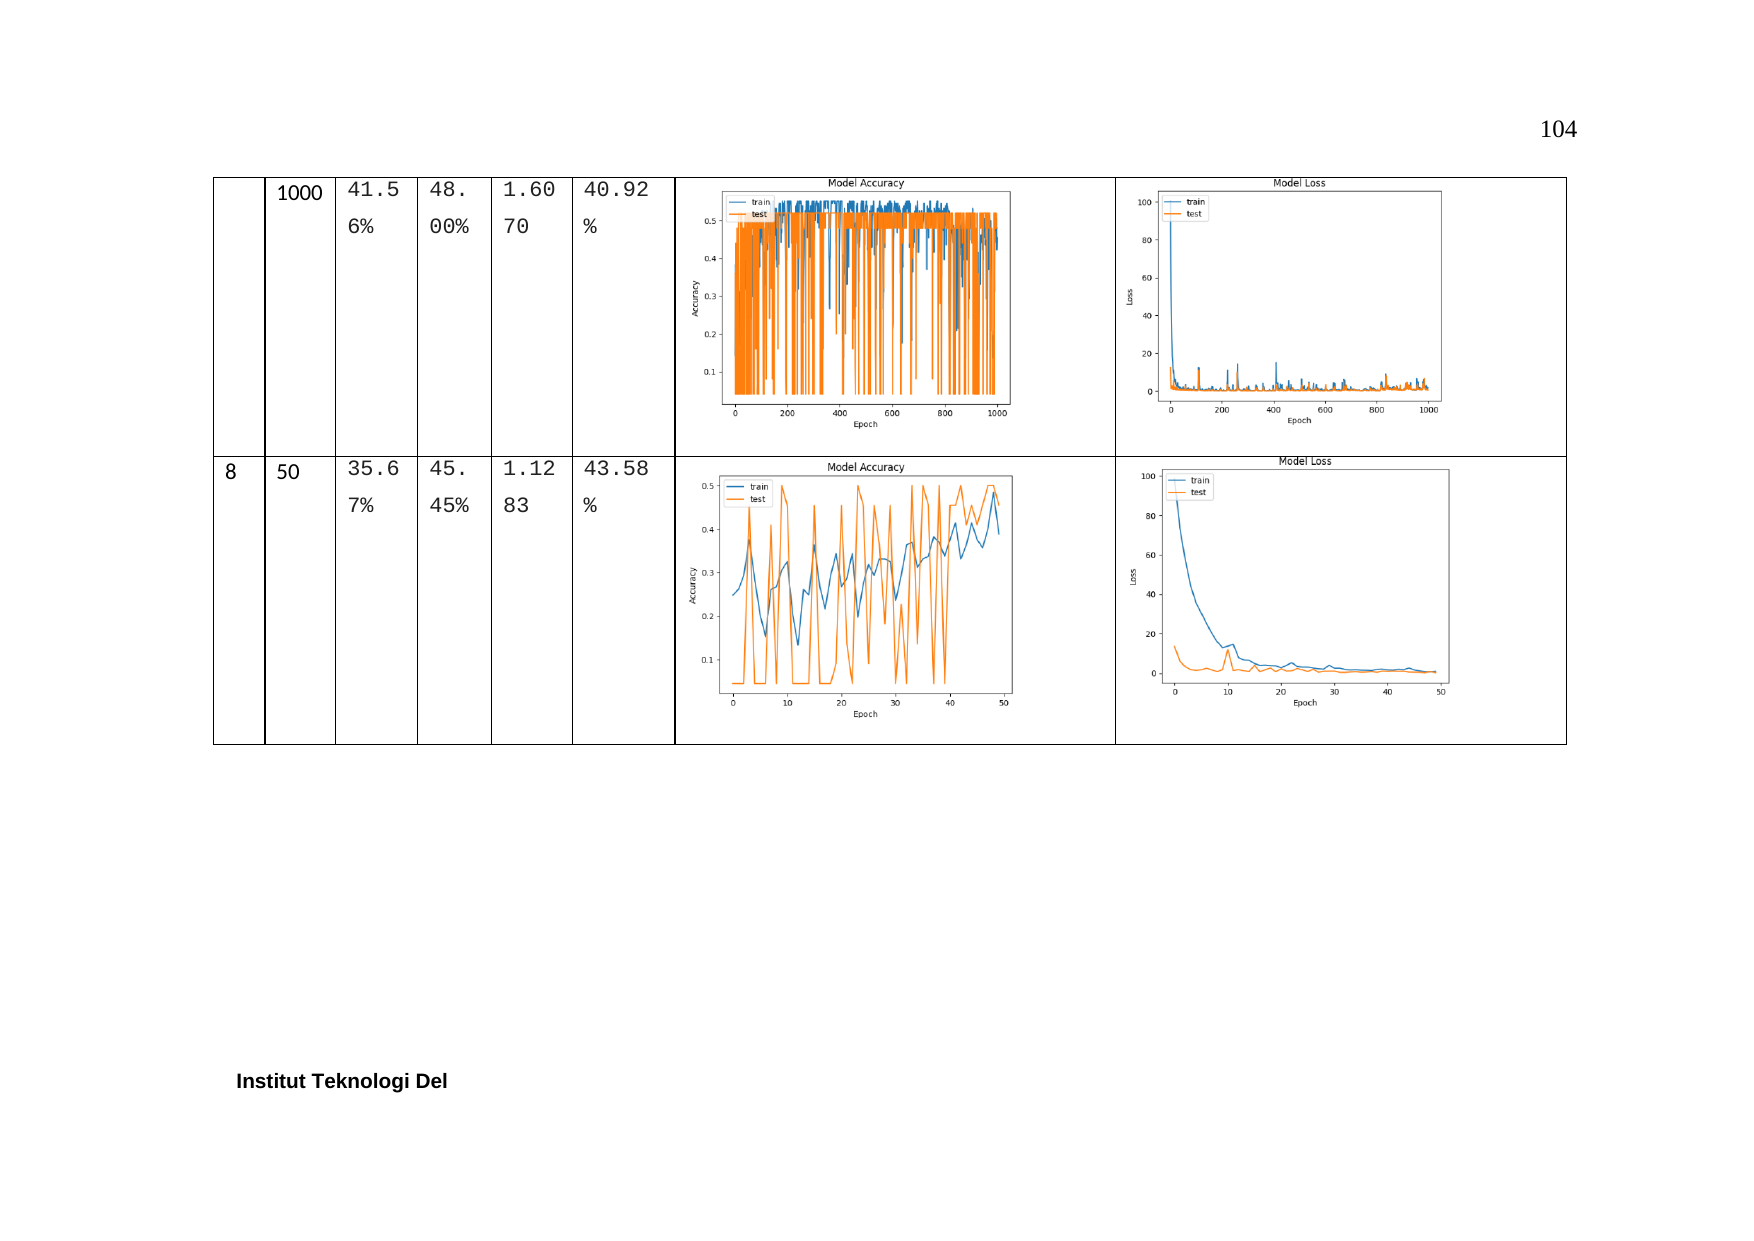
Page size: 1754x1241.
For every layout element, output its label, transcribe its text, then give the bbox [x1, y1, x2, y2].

table_cell 41.56% [336, 178, 417, 456]
table_cell 1.6070 [492, 178, 572, 456]
picture [1126, 457, 1450, 710]
table_cell 43.58 % [573, 457, 674, 744]
table_cell 1000 [266, 178, 335, 456]
table_cell 1.1283 [492, 457, 572, 744]
picture [686, 457, 1014, 718]
table_cell 45.45% [418, 457, 491, 744]
table_cell 48.00% [418, 178, 491, 456]
picture [686, 178, 1012, 430]
table_cell [1116, 178, 1566, 456]
table_cell [676, 178, 1115, 456]
table_cell 50 [266, 457, 335, 744]
table_cell [676, 457, 1115, 744]
table_cell 40.92 % [573, 178, 674, 456]
table_cell 35.67% [336, 457, 417, 744]
table_cell 8 [214, 457, 264, 744]
picture [1126, 178, 1444, 427]
table_cell [214, 178, 264, 456]
table_cell [1116, 457, 1566, 744]
